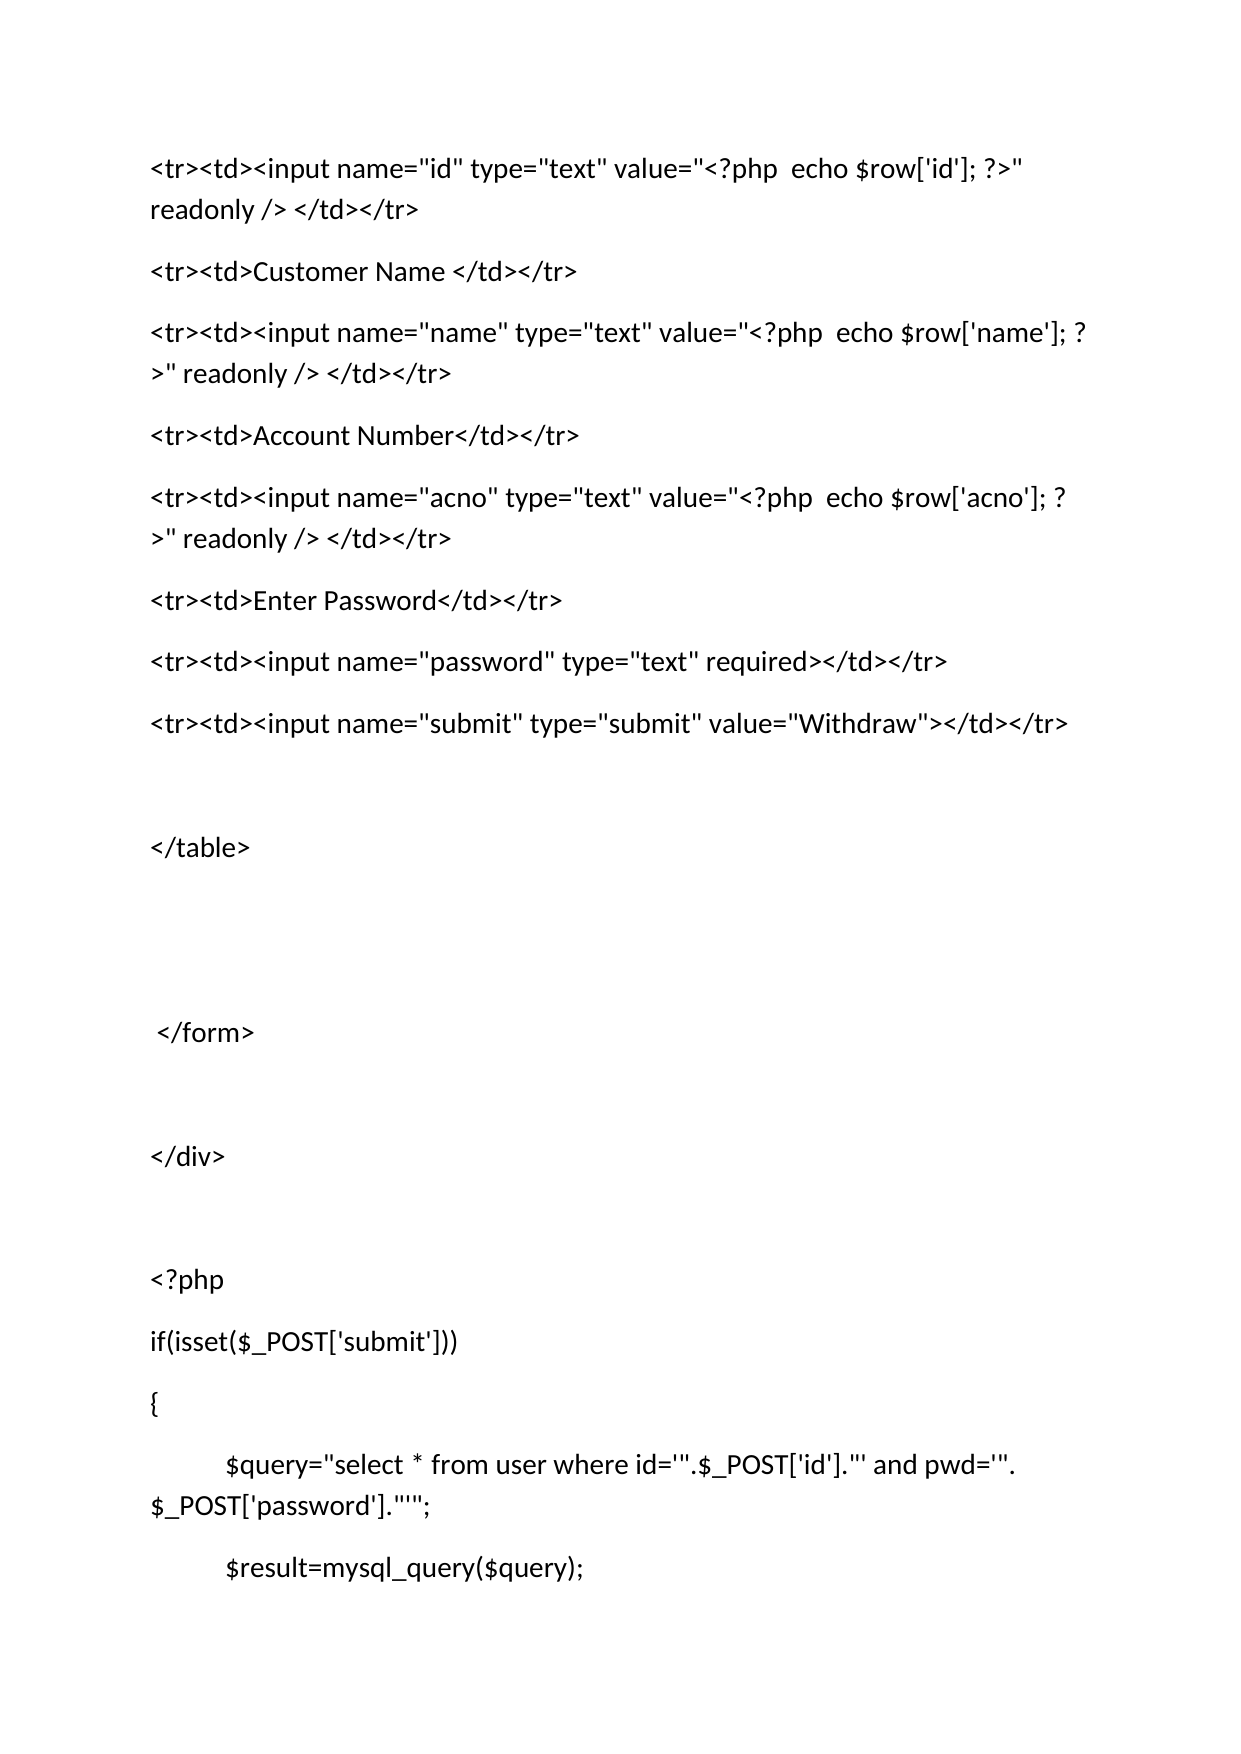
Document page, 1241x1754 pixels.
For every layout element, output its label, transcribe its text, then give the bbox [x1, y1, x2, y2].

text if(isset($_POST['submit'])) [150, 1323, 1090, 1358]
text <tr><td><input name="acno" type="text" value="<?php echo $row['acno']; ?>" readonly /> </td></tr> [150, 479, 1090, 556]
text <tr><td>Enter Password</td></tr> [150, 582, 1090, 617]
text <tr><td><input name="id" type="text" value="<?php echo $row['id']; ?>" readonly /> </td></tr> [150, 150, 1090, 227]
text <tr><td><input name="submit" type="submit" value="Withdraw"></td></tr> [150, 705, 1090, 741]
text $result=mysql_query($query); [150, 1549, 1090, 1585]
text </form> [150, 1014, 1090, 1050]
text { [150, 1385, 1090, 1420]
text <tr><td>Customer Name </td></tr> [150, 253, 1090, 288]
text <?php [150, 1261, 1090, 1297]
text <tr><td><input name="password" type="text" required></td></tr> [150, 643, 1090, 679]
text </div> [150, 1138, 1090, 1173]
text <tr><td>Account Number</td></tr> [150, 417, 1090, 453]
text <tr><td><input name="name" type="text" value="<?php echo $row['name']; ?>" readonly /> </td></tr> [150, 314, 1090, 391]
text $query="select * from user where id='".$_POST['id']."' and pwd='".$_POST['password']."'"; [150, 1446, 1090, 1523]
text </table> [150, 829, 1090, 864]
